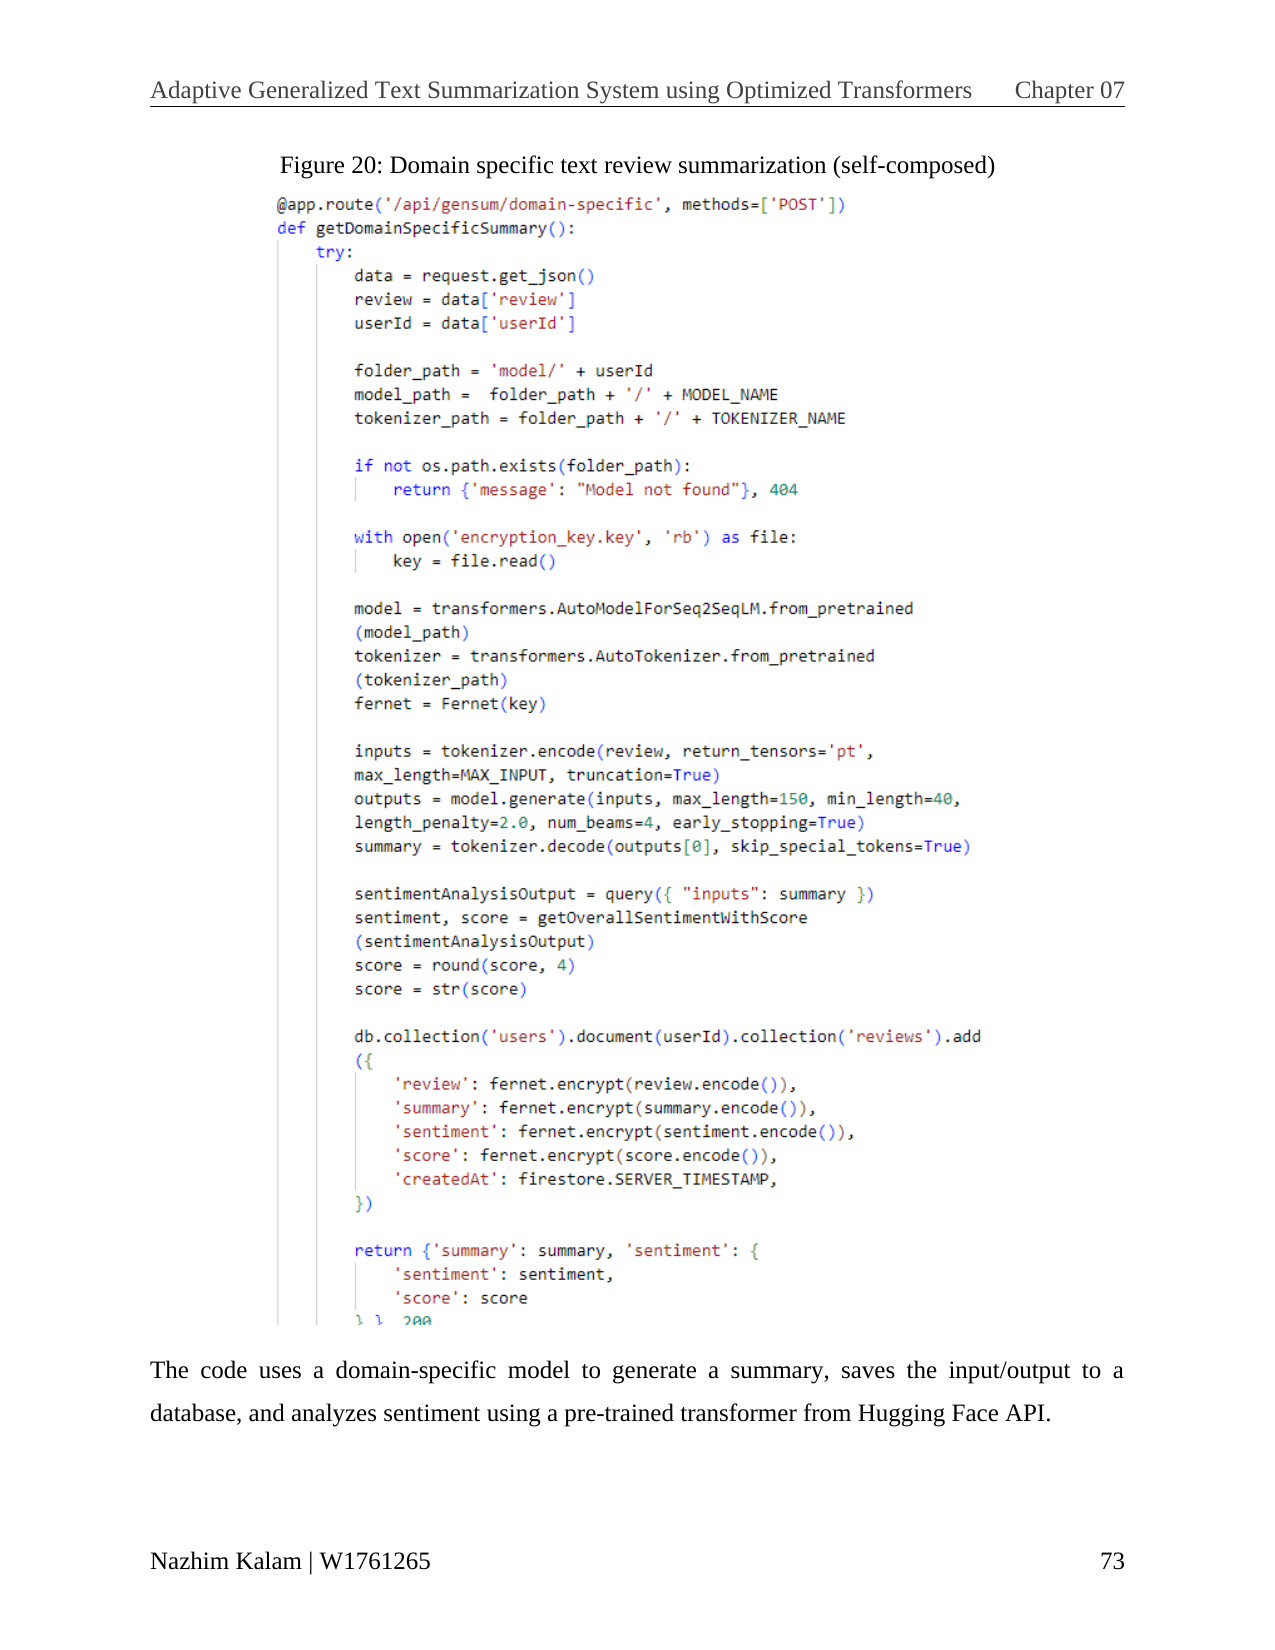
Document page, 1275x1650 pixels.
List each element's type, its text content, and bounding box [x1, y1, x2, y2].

text The code uses a domain-specific model to generate a summary, saves the input/output to a database, and analyzes sentiment using a pre-trained transformer from Hugging Face API. [150, 1355, 1125, 1427]
picture [271, 195, 1004, 1325]
text Figure 20: Domain specific text review summarization (self-composed) [150, 150, 1125, 179]
